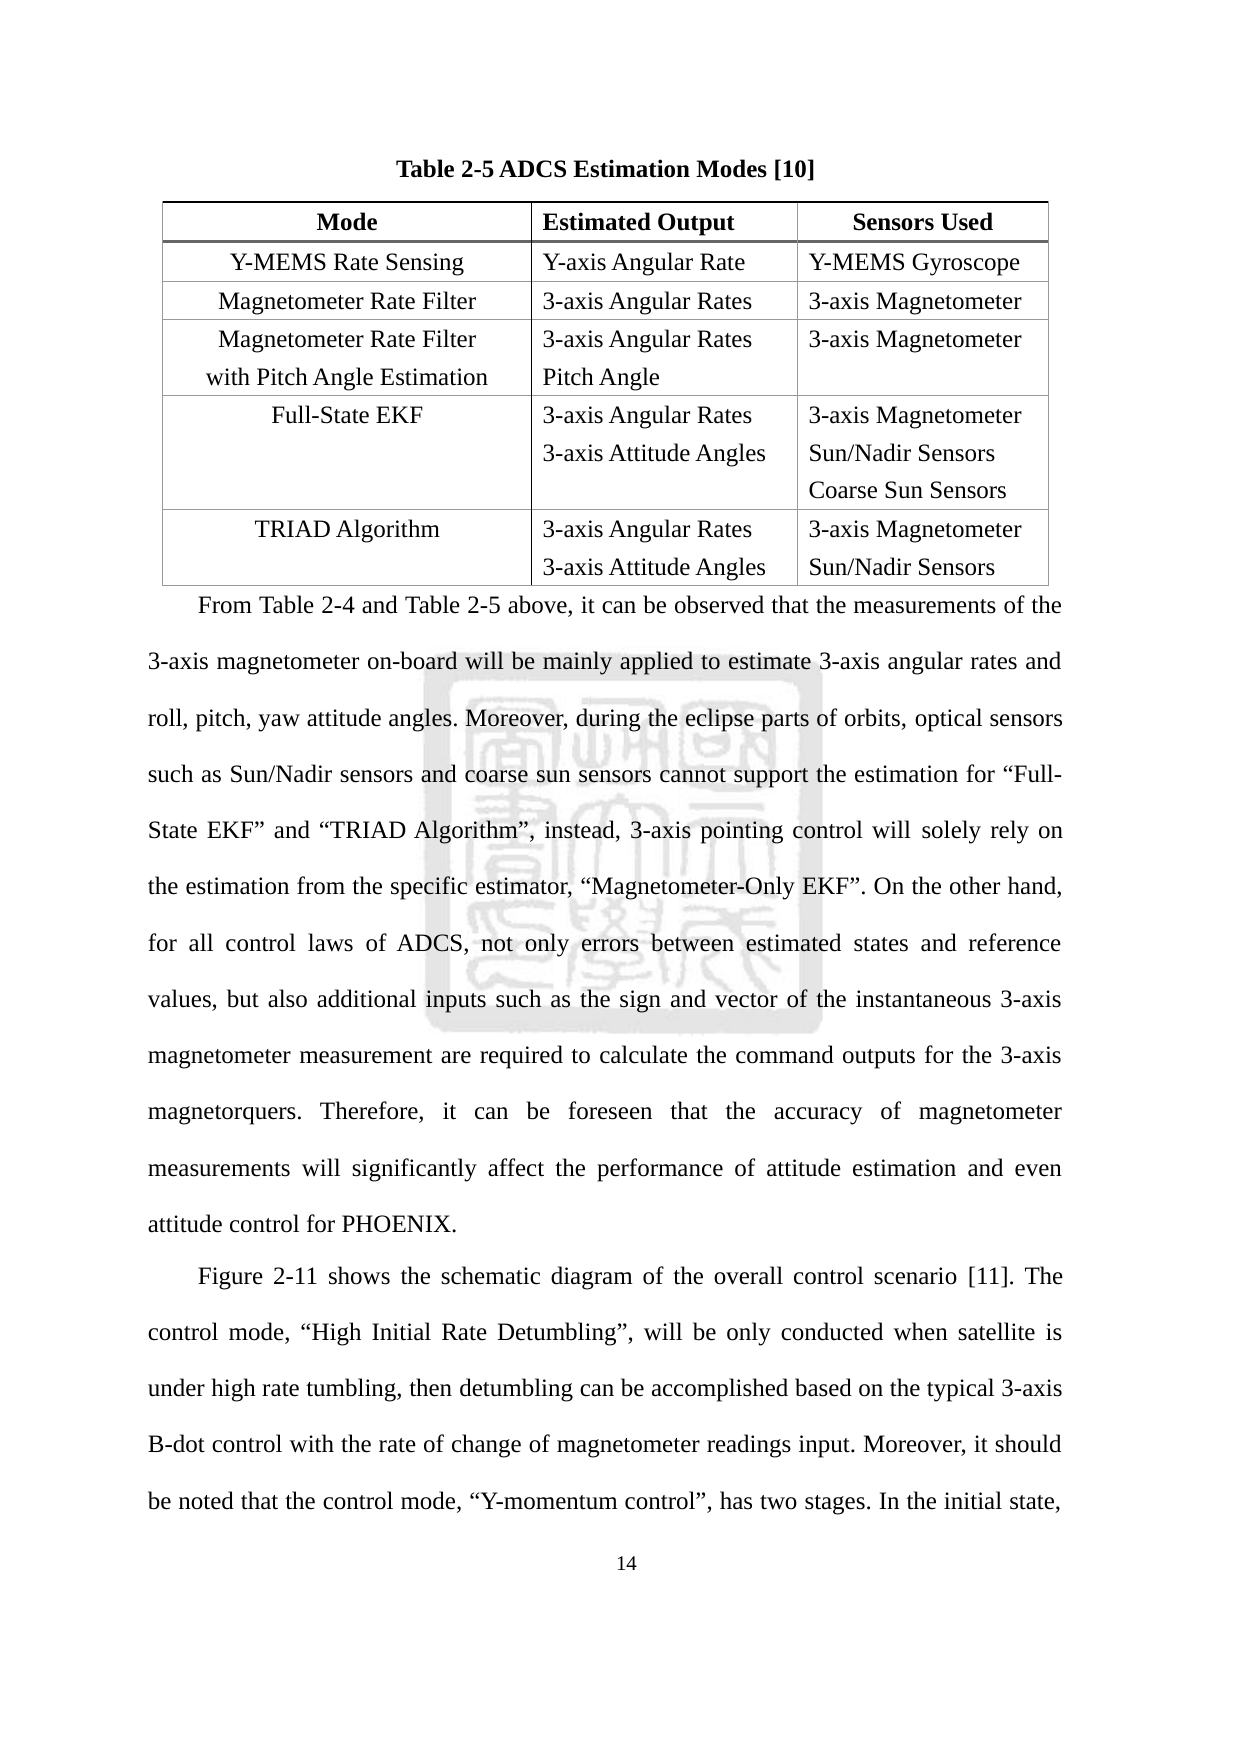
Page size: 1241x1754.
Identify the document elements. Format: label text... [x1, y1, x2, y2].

table_header Mode [163, 203, 531, 240]
table_header Estimated Output [532, 203, 797, 240]
table_cell 3-axis Magnetometer [798, 282, 1048, 319]
table_cell 3-axis Angular Rates Pitch Angle [532, 320, 797, 395]
table_cell TRIAD Algorithm [163, 510, 531, 585]
table_cell Y-axis Angular Rate [532, 243, 797, 281]
table_cell 3-axis Angular Rates [532, 282, 797, 319]
table_cell Magnetometer Rate Filter with Pitch Angle Estimation [163, 320, 531, 395]
table_cell Y-MEMS Gyroscope [798, 243, 1048, 281]
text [148, 1256, 1063, 1519]
table_cell 3-axis Angular Rates 3-axis Attitude Angles [532, 396, 797, 509]
table_cell 3-axis Magnetometer [798, 320, 1048, 395]
table_cell 3-axis Angular Rates 3-axis Attitude Angles [532, 510, 797, 585]
table_cell 3-axis Magnetometer Sun/Nadir Sensors Coarse Sun Sensors [798, 396, 1048, 509]
table_cell Full-State EKF [163, 396, 531, 509]
table_cell Y-MEMS Rate Sensing [163, 243, 531, 281]
table_header Sensors Used [798, 203, 1048, 240]
table_cell 3-axis Magnetometer Sun/Nadir Sensors [798, 510, 1048, 585]
table_cell Magnetometer Rate Filter [163, 282, 531, 319]
